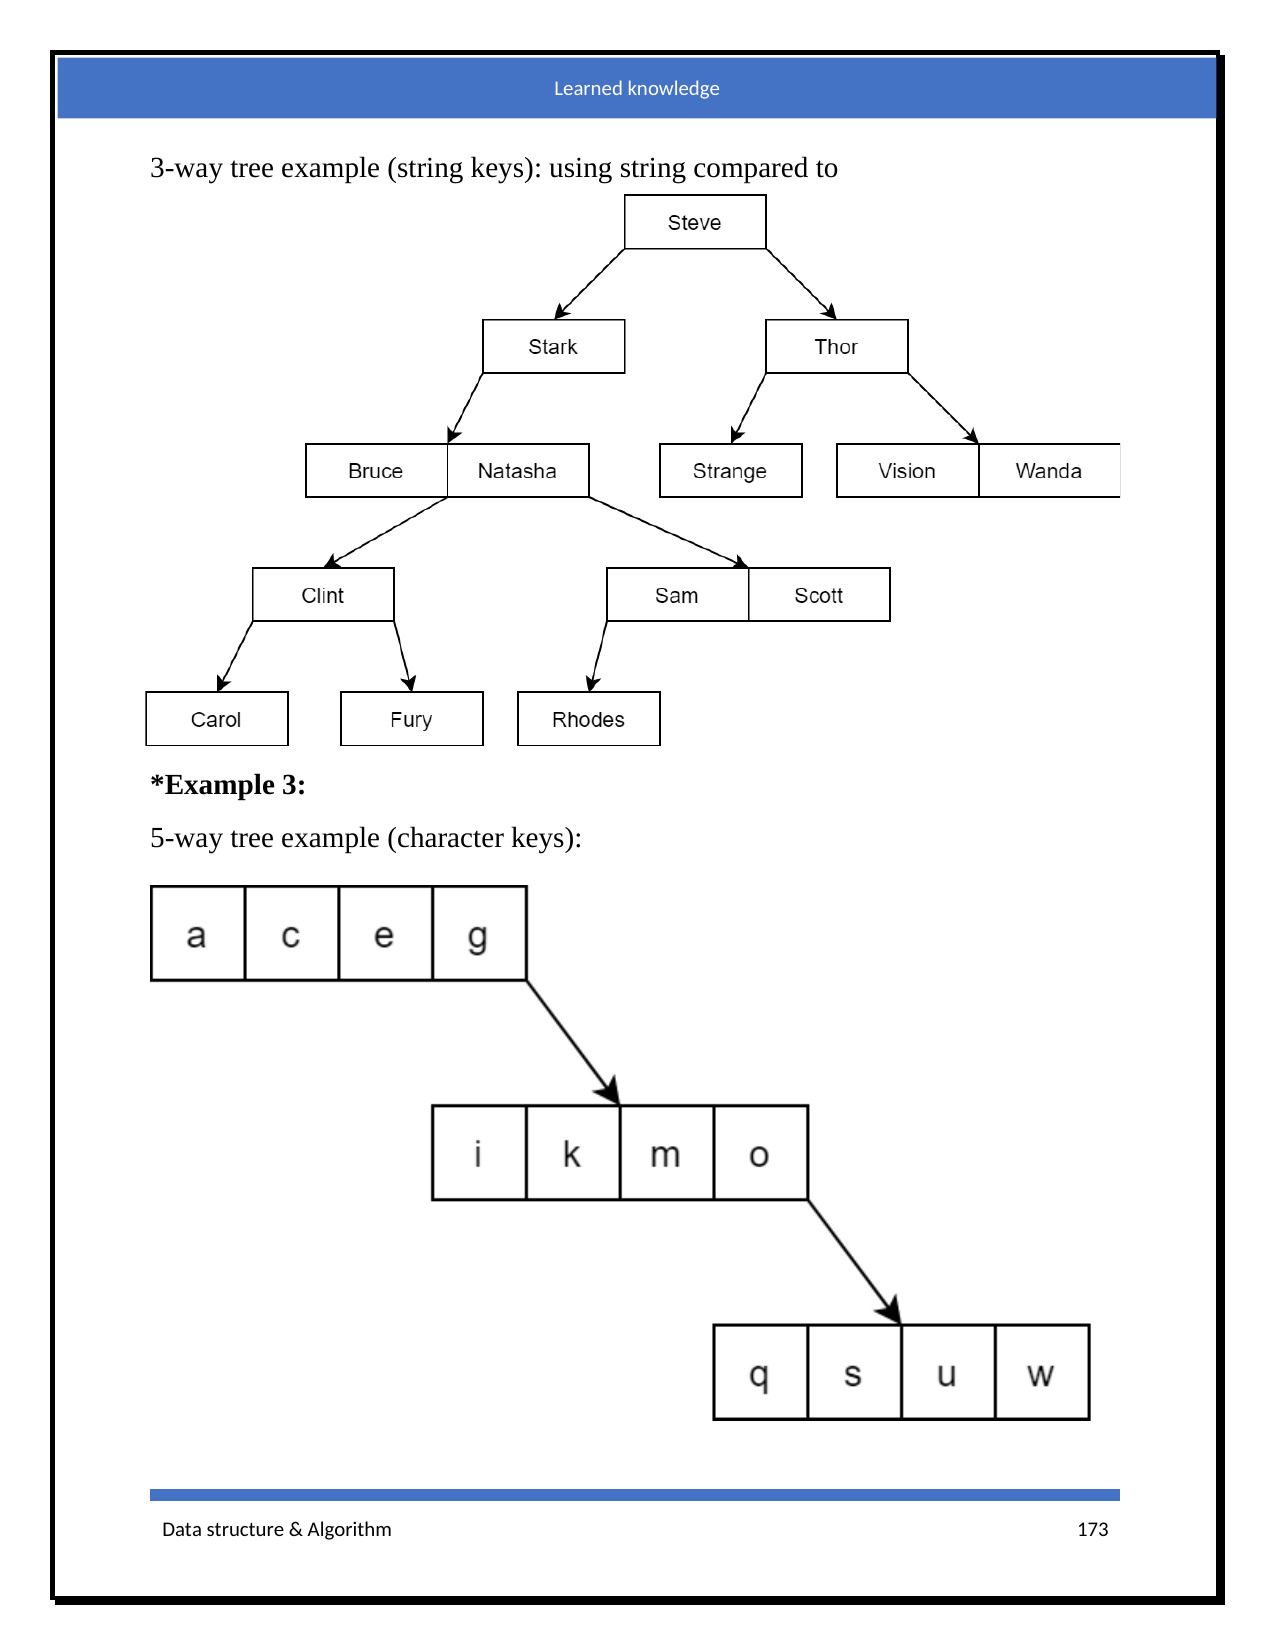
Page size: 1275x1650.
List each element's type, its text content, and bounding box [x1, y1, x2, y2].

picture [150, 885, 1091, 1421]
text 3-way tree example (string keys): using string compared to [150, 150, 1120, 183]
text *Example 3: [150, 746, 1120, 801]
picture [145, 194, 1121, 746]
text 5-way tree example (character keys): [150, 820, 1120, 853]
